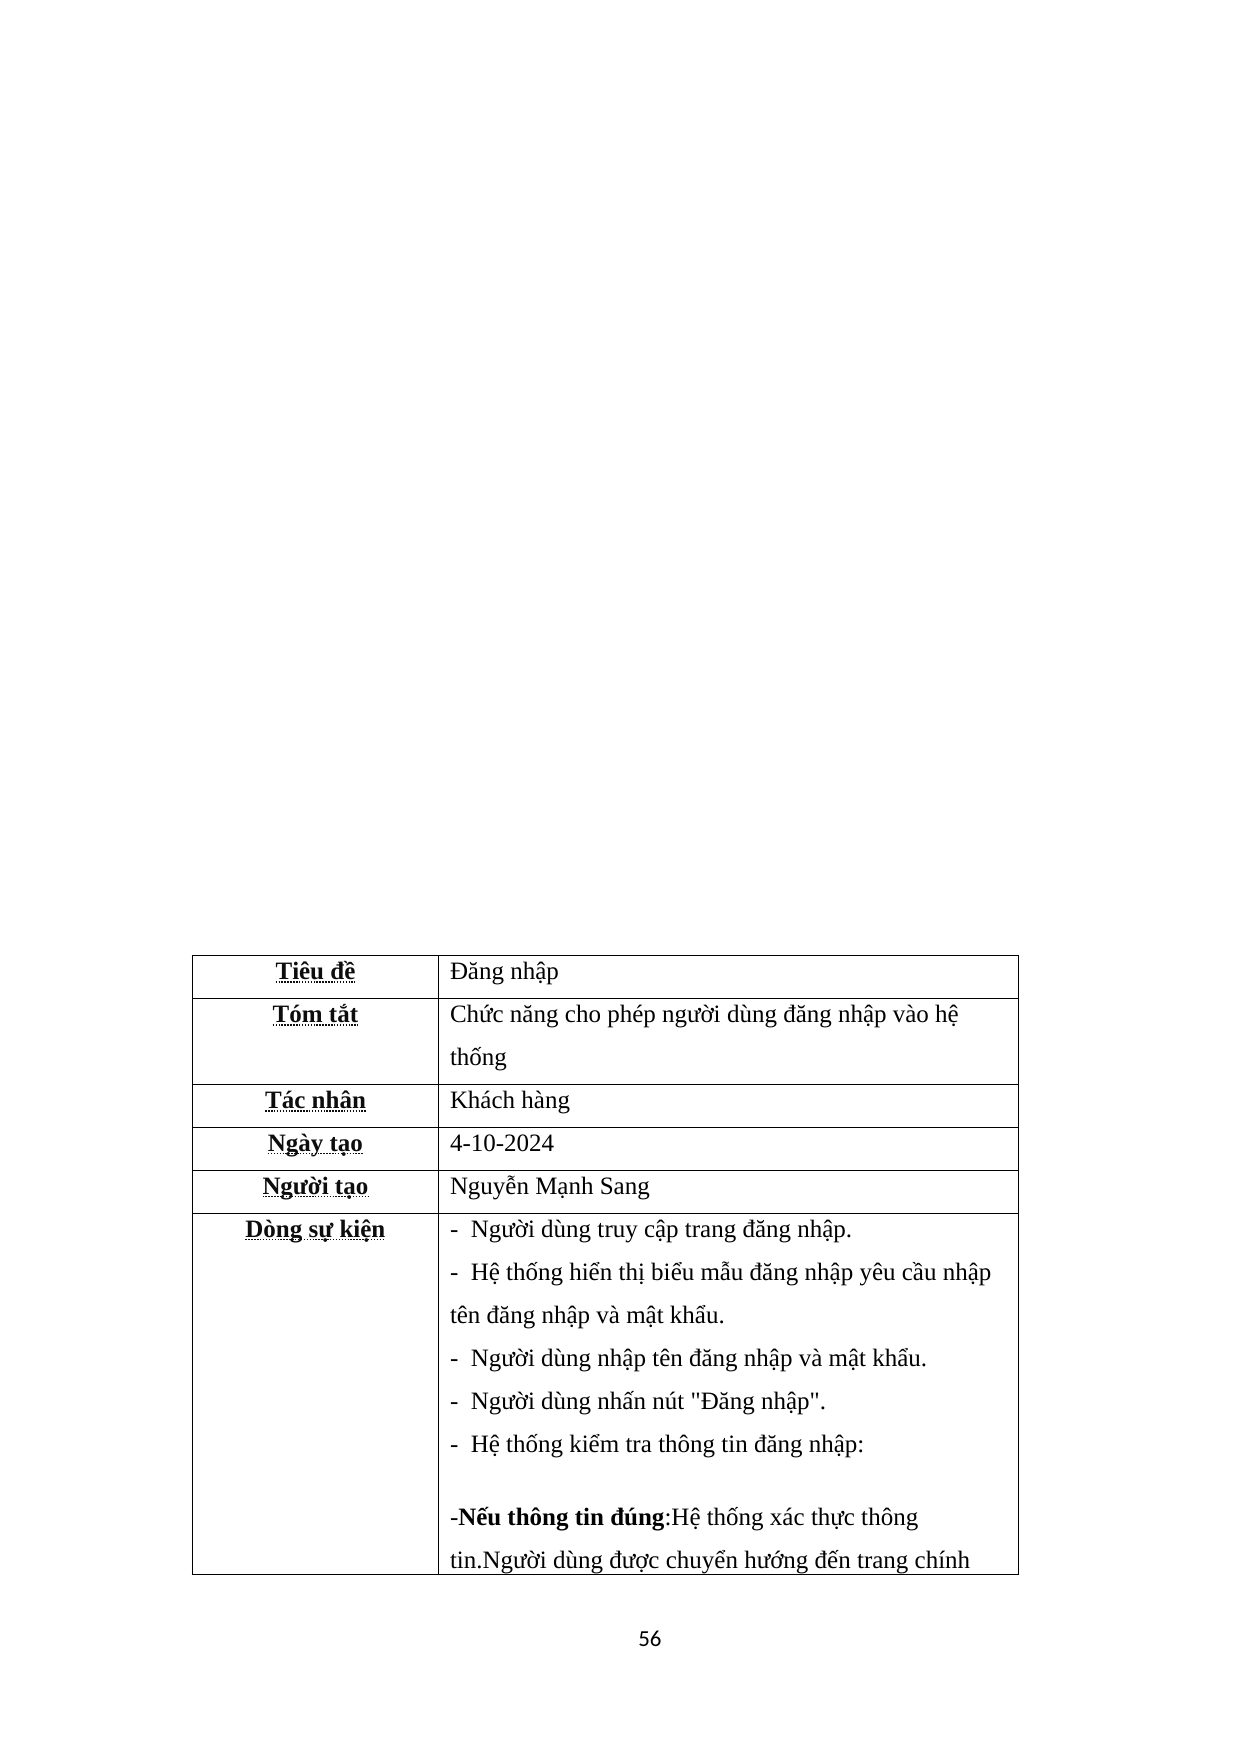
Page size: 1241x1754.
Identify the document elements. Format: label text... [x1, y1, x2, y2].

table_cell Tóm tắt [193, 999, 438, 1084]
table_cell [439, 1214, 1018, 1574]
table_cell Tác nhân [193, 1085, 438, 1127]
table_header Tiêu đề [193, 956, 438, 998]
table_cell Chức năng cho phép người dùng đăng nhập vào hệ thống [439, 999, 1018, 1084]
table_cell Dòng sự kiện [193, 1214, 438, 1574]
table_cell Người tạo [193, 1171, 438, 1213]
table_cell Khách hàng [439, 1085, 1018, 1127]
table_header Đăng nhập [439, 956, 1018, 998]
table_cell Nguyễn Mạnh Sang [439, 1171, 1018, 1213]
table_cell 4-10-2024 [439, 1128, 1018, 1170]
table_cell Ngày tạo [193, 1128, 438, 1170]
